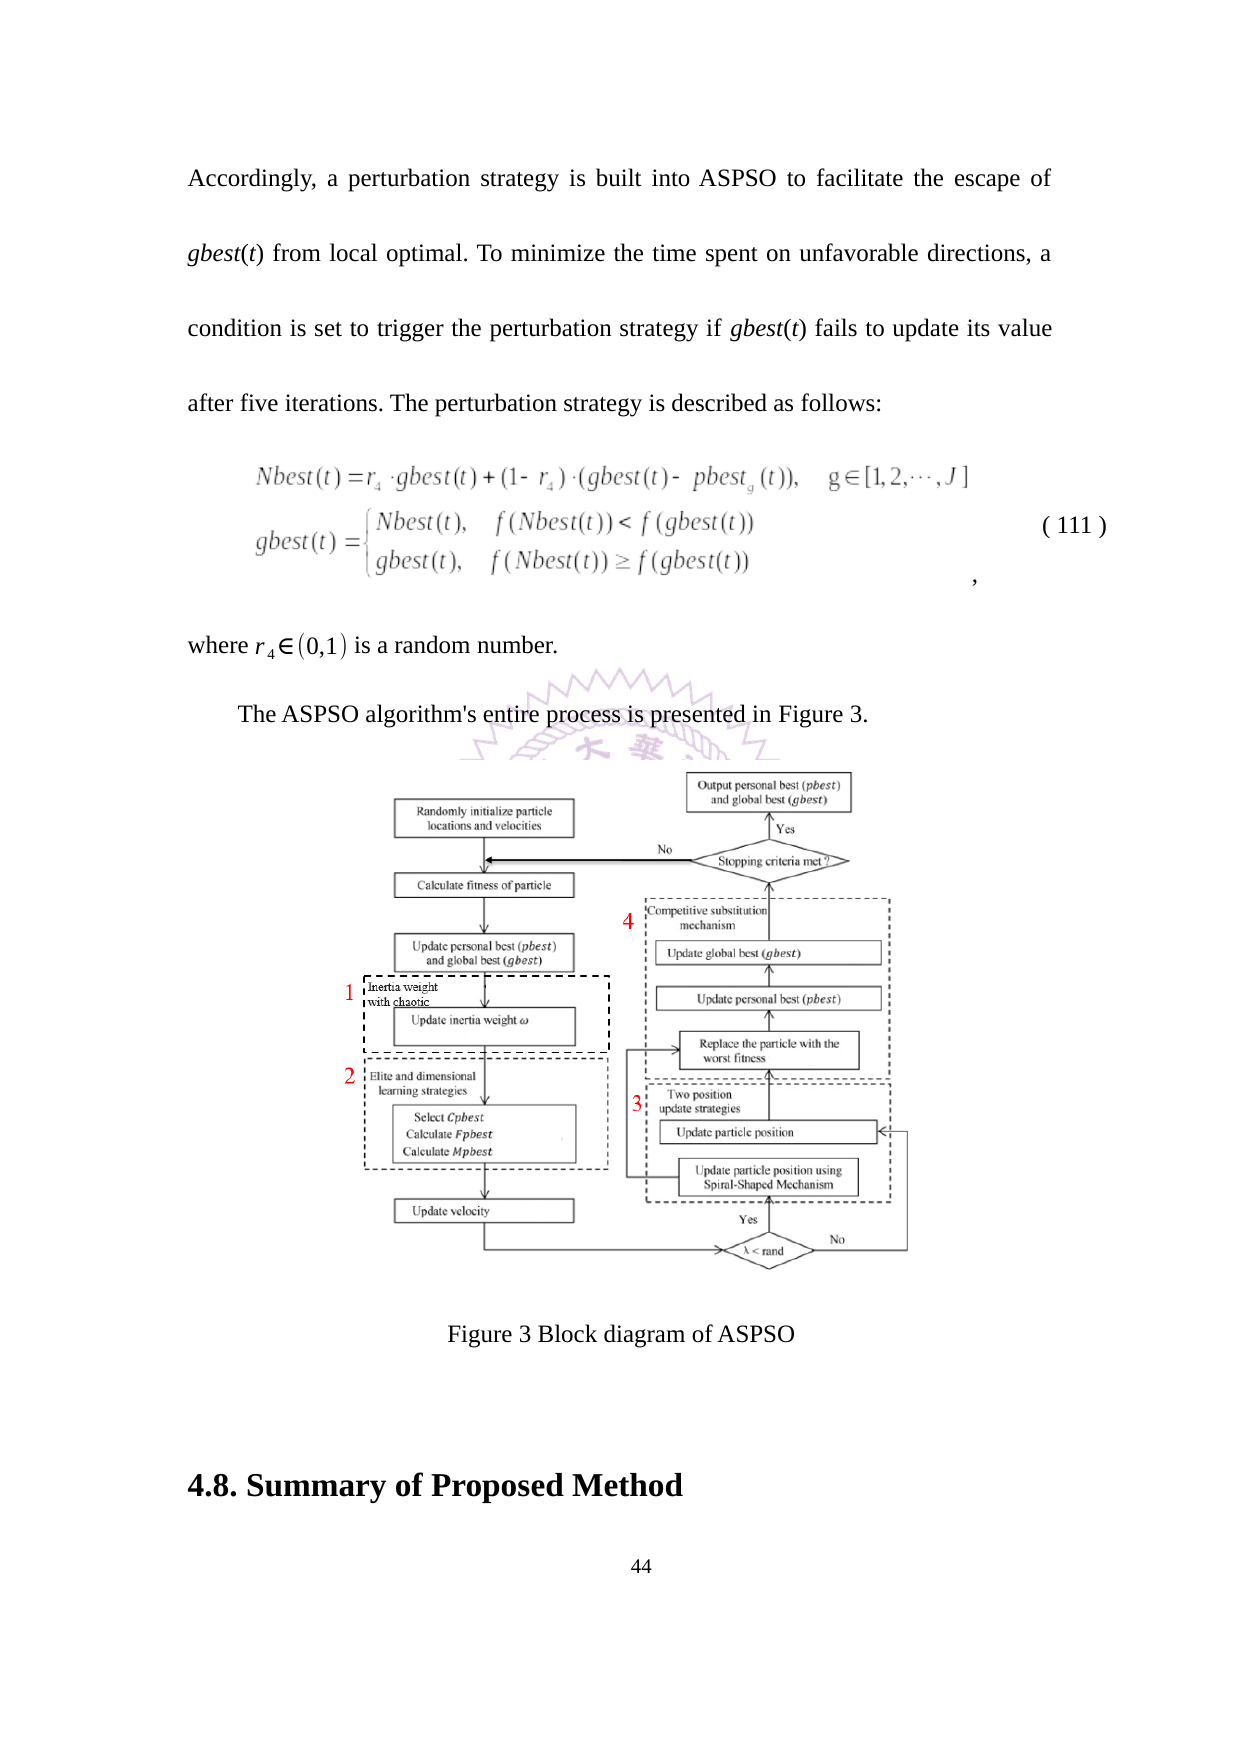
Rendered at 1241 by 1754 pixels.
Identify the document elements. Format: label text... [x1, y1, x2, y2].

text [187, 158, 1053, 421]
table_header , [199, 450, 1031, 628]
text 4.8. Summary of Proposed Method [187, 1447, 1053, 1522]
table_header [101, 761, 1141, 1314]
table_cell Figure 3 Block diagram of ASPSO [101, 1315, 1141, 1381]
picture [423, 666, 817, 694]
text The ASPSO algorithm's entire process is presented in Figure 3. [187, 694, 1053, 732]
table_header ( 111 ) [1031, 450, 1118, 628]
picture [324, 732, 918, 1275]
text where is a random number. [187, 628, 1053, 666]
